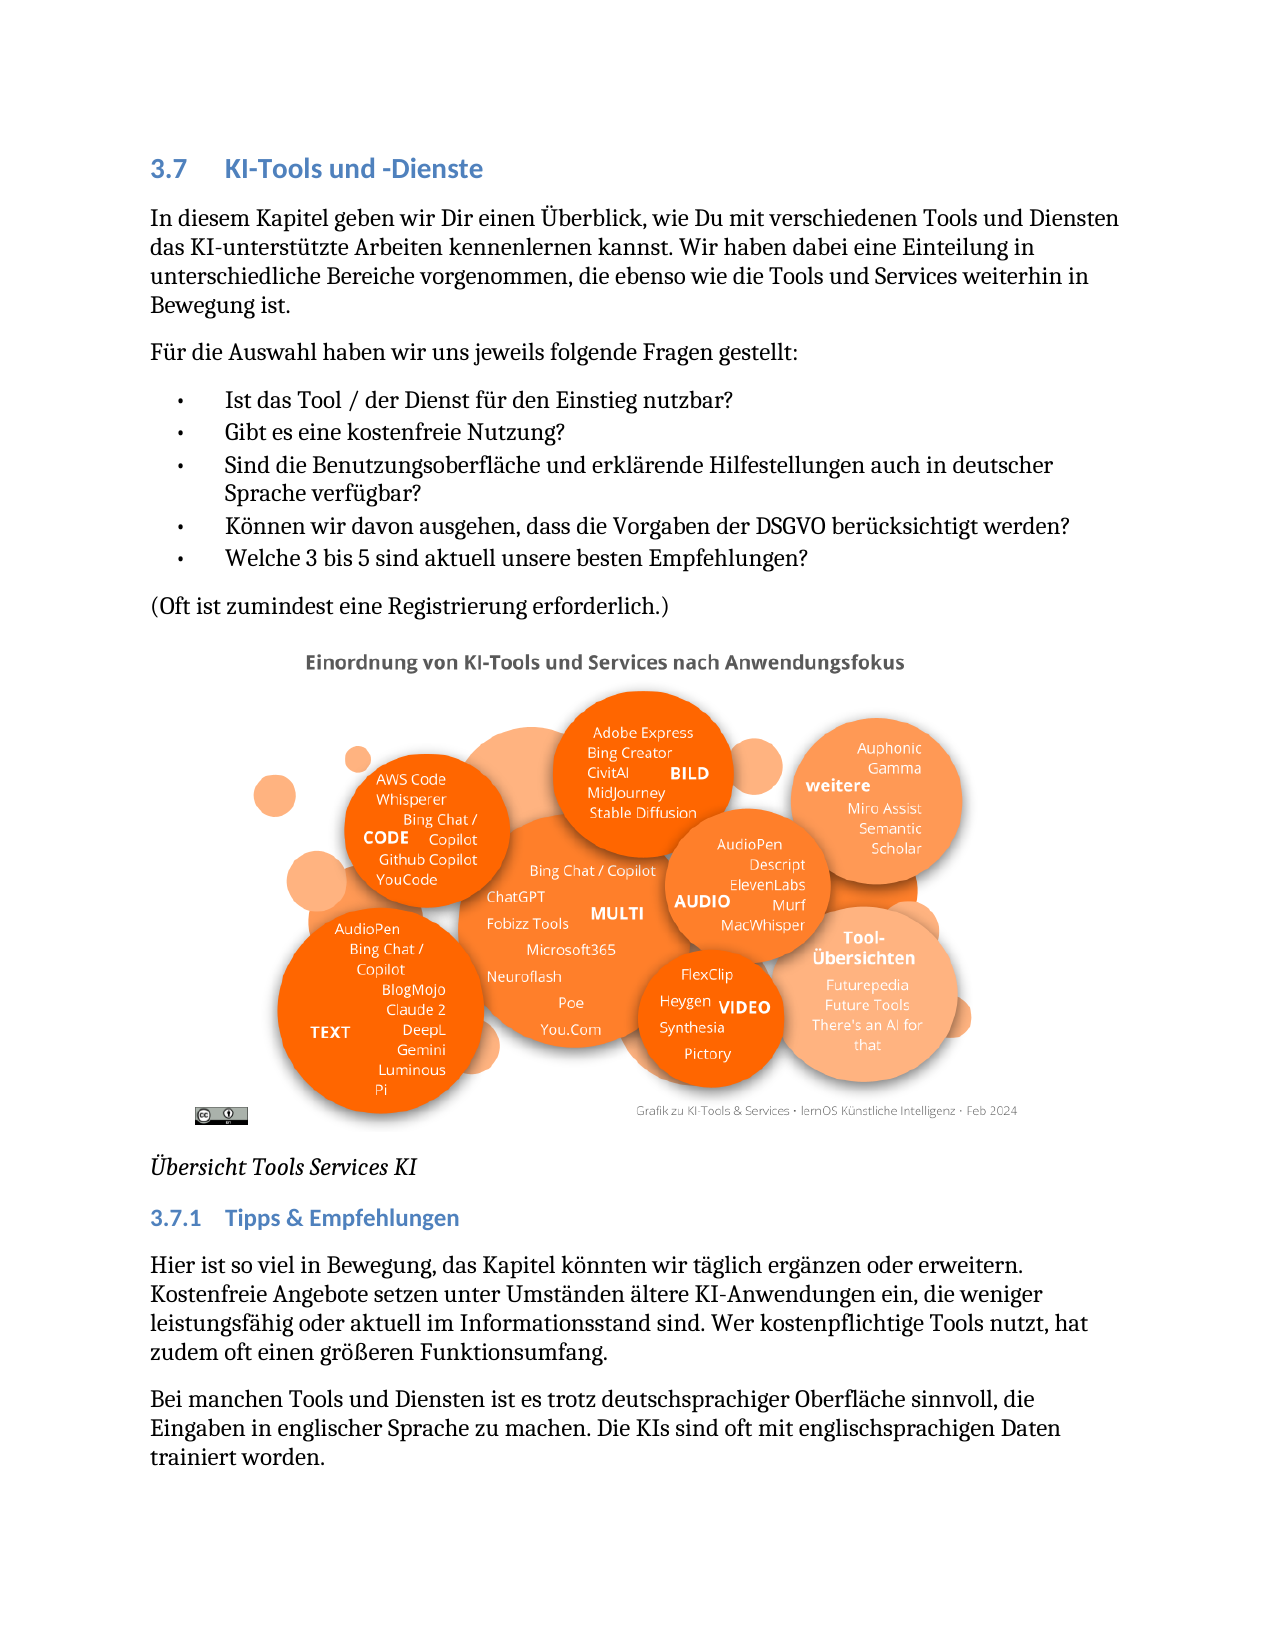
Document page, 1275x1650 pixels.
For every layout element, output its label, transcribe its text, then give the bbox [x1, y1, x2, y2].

list Ist das Tool / der Dienst für den Einstieg nutzbar? [175, 386, 1125, 414]
list Sind die Benutzungsoberfläche und erklärende Hilfestellungen auch in deutscher Sprache verfügbar? [175, 451, 1125, 508]
subtitle 3.7.1 Tipps & Empfehlungen [150, 1202, 1125, 1232]
text Hier ist so viel in Bewegung, das Kapitel könnten wir täglich ergänzen oder erweitern. Kostenfreie Angebote setzen unter Umständen ältere KI-Anwendungen ein, die weniger leistungsfähig oder aktuell im Informationsstand sind. Wer kostenpflichtige Tools nutzt, hat zudem oft einen größeren Funktionsumfang. [150, 1251, 1125, 1366]
list Welche 3 bis 5 sind aktuell unsere besten Empfehlungen? [175, 544, 1125, 573]
text (Oft ist zumindest eine Registrierung erforderlich.) [150, 592, 1125, 621]
list Gibt es eine kostenfreie Nutzung? [175, 418, 1125, 447]
text Für die Auswahl haben wir uns jeweils folgende Fragen gestellt: [150, 338, 1125, 367]
text Bei manchen Tools und Diensten ist es trotz deutschsprachiger Oberfläche sinnvoll, die Eingaben in englischer Sprache zu machen. Die KIs sind oft mit englischsprachigen Daten trainiert worden. [150, 1385, 1125, 1471]
text In diesem Kapitel geben wir Dir einen Überblick, wie Du mit verschiedenen Tools und Diensten das KI-unterstützte Arbeiten kennenlernen kannst. Wir haben dabei eine Einteilung in unterschiedliche Bereiche vorgenommen, die ebenso wie die Tools und Services weiterhin in Bewegung ist. [150, 204, 1125, 319]
subtitle 3.7 KI-Tools und -Dienste [150, 150, 1125, 186]
picture [168, 639, 1044, 1132]
list Können wir davon ausgehen, dass die Vorgaben der DSGVO berücksichtigt werden? [175, 512, 1125, 541]
text Übersicht Tools Services KI [150, 1152, 1125, 1181]
